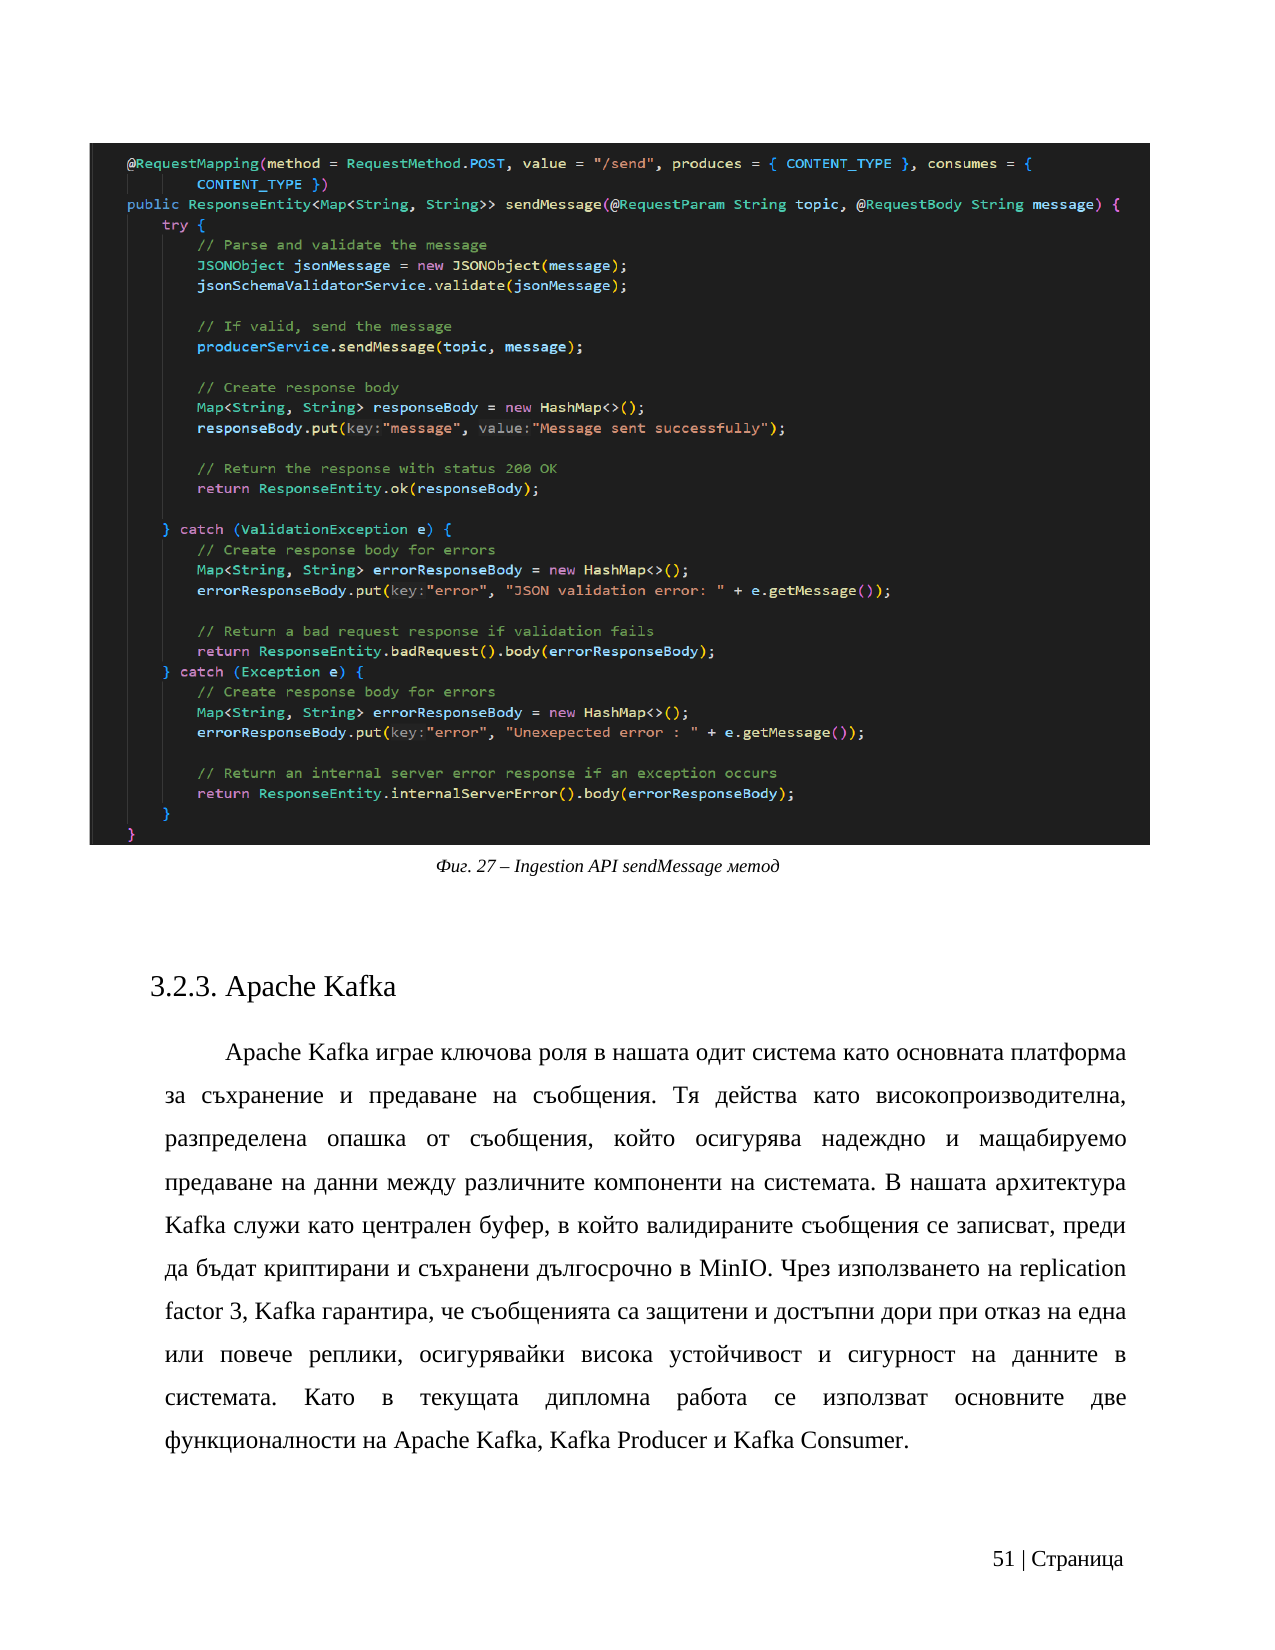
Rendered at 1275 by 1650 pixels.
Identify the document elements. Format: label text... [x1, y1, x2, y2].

subtitle Apache Kafka [150, 968, 1127, 1037]
text Apache Kafka играе ключова роля в нашата одит система като основната платформа за съхранение и предаване на съобщения. Тя действа като високопроизводителна, разпределена опашка от съобщения, който осигурява надеждно и мащабируемо предаване на данни между различните компоненти на системата. В нашата архитектура Kafka служи като централен буфер, в който валидираните съобщения се записват, преди да бъдат криптирани и съхранени дългосрочно в MinIO. Чрез използването на replication factor 3, Kafka гарантира, че съобщенията са защитени и достъпни дори при отказ на една или повече реплики, осигурявайки висока устойчивост и сигурност на данните в системата. Като в текущата дипломна работа се използват основните две функционалности на Apache Kafka, Kafka Producer и Kafka Consumer. [164, 1037, 1127, 1454]
picture [89, 143, 1150, 845]
text Фиг. 27 – Ingestion API sendMessage метод [89, 845, 1127, 877]
